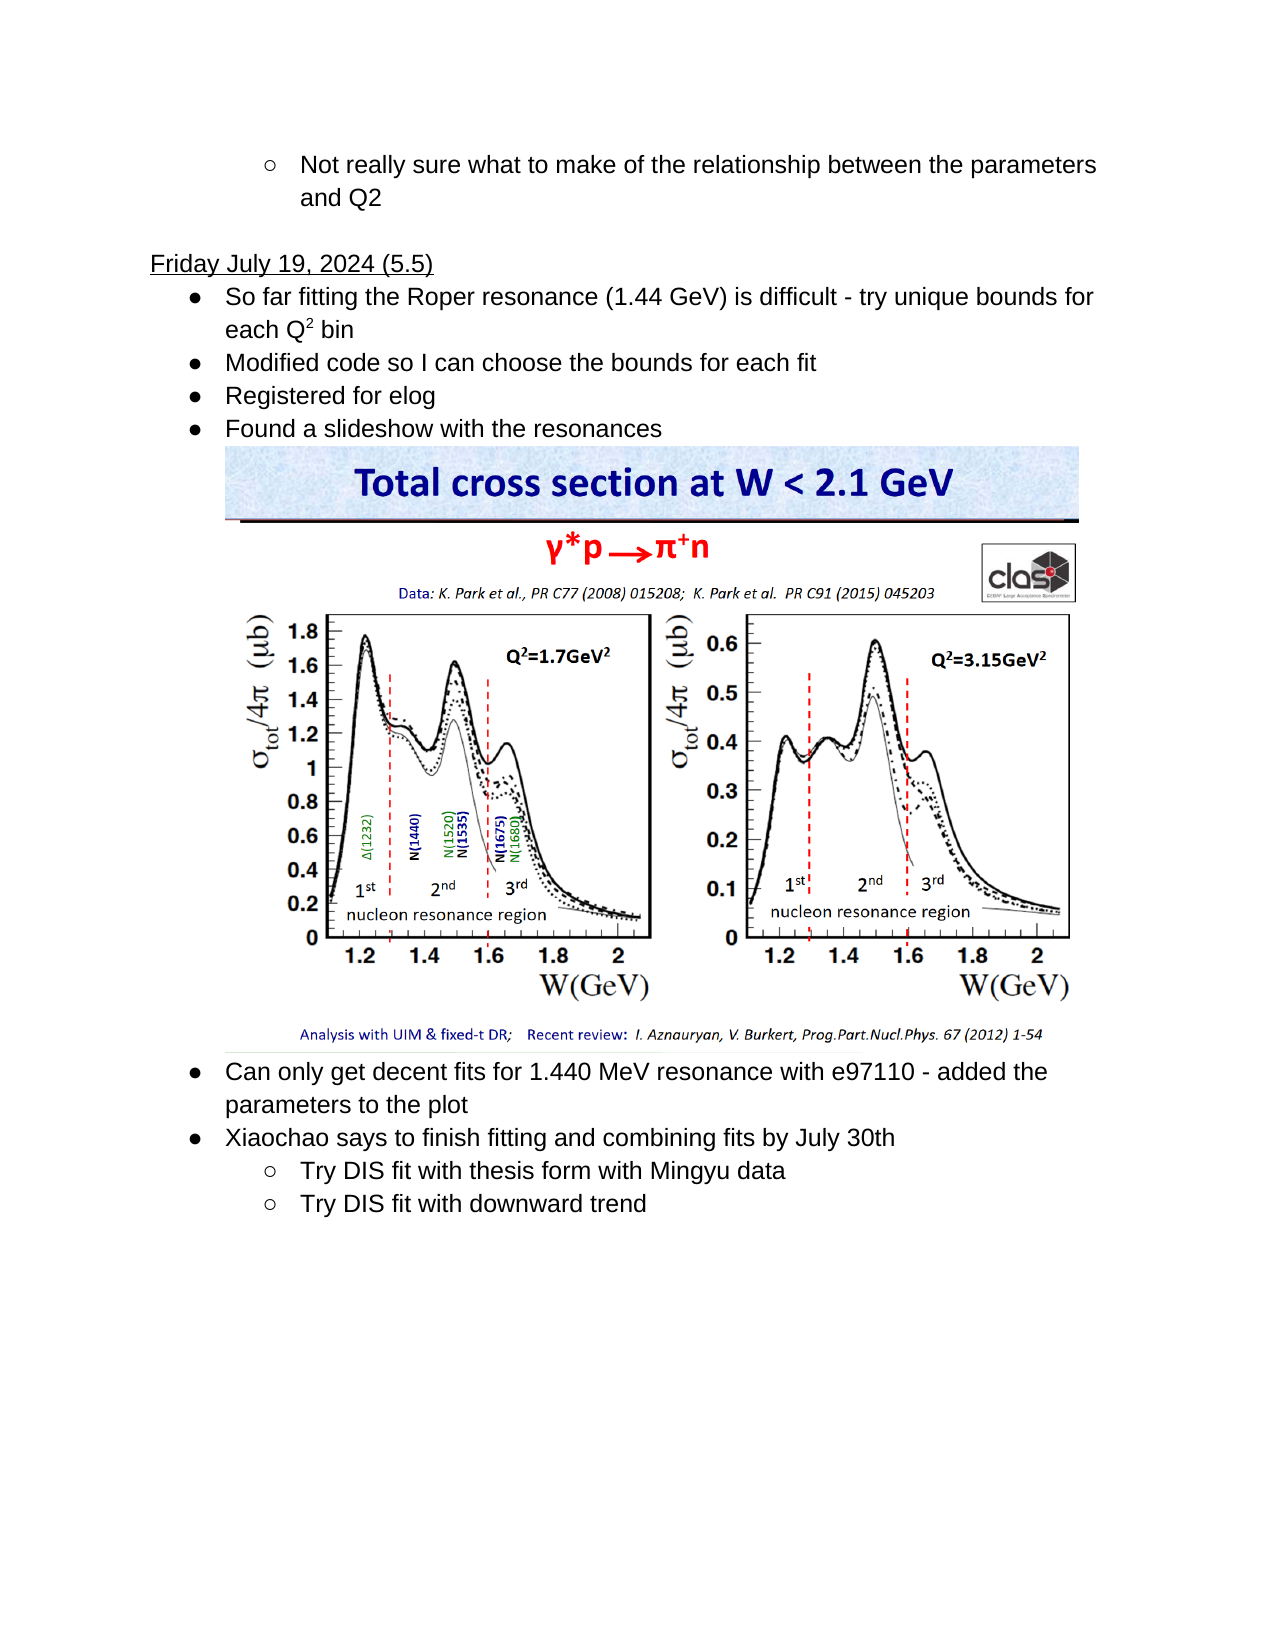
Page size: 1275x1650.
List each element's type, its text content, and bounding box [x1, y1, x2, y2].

list Can only get decent fits for 1.440 MeV resonance with e97110 - added the parameters to the plot [187, 1057, 1125, 1119]
list So far fitting the Roper resonance (1.44 GeV) is difficult - try unique bounds for each Q2 bin [187, 282, 1125, 344]
list Modified code so I can choose the bounds for each fit [187, 348, 1125, 377]
picture [225, 446, 1079, 1053]
list Try DIS fit with downward trend [262, 1189, 1125, 1218]
list Registered for elog [187, 381, 1125, 410]
list Try DIS fit with thesis form with Mingyu data [262, 1156, 1125, 1185]
text Friday July 19, 2024 (5.5) [150, 249, 1125, 278]
list Xiaochao says to finish fitting and combining fits by July 30th [187, 1123, 1125, 1152]
list Not really sure what to make of the relationship between the parameters and Q2 [262, 150, 1125, 212]
